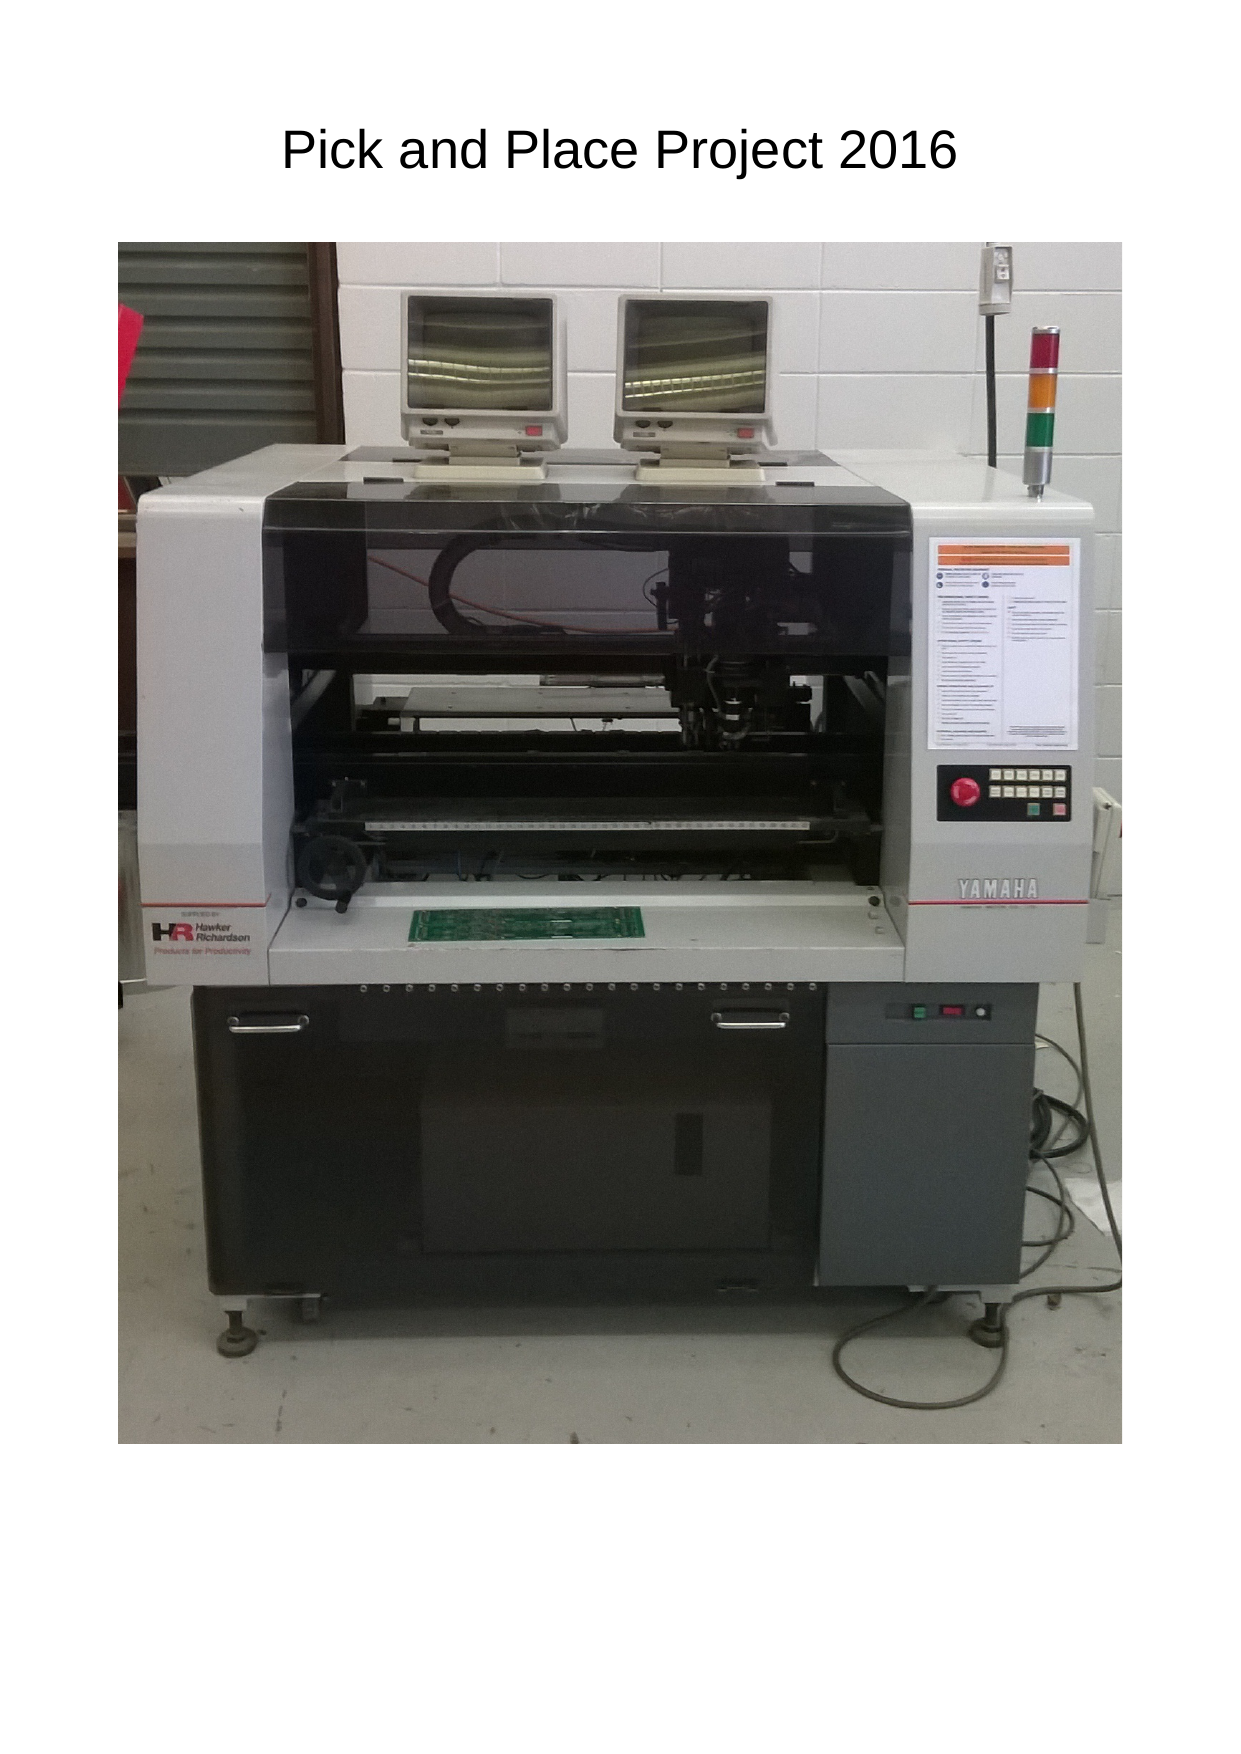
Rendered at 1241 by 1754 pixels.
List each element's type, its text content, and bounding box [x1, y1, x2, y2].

text Pick and Place Project 2016 [118, 118, 1122, 180]
picture [118, 242, 1123, 1444]
